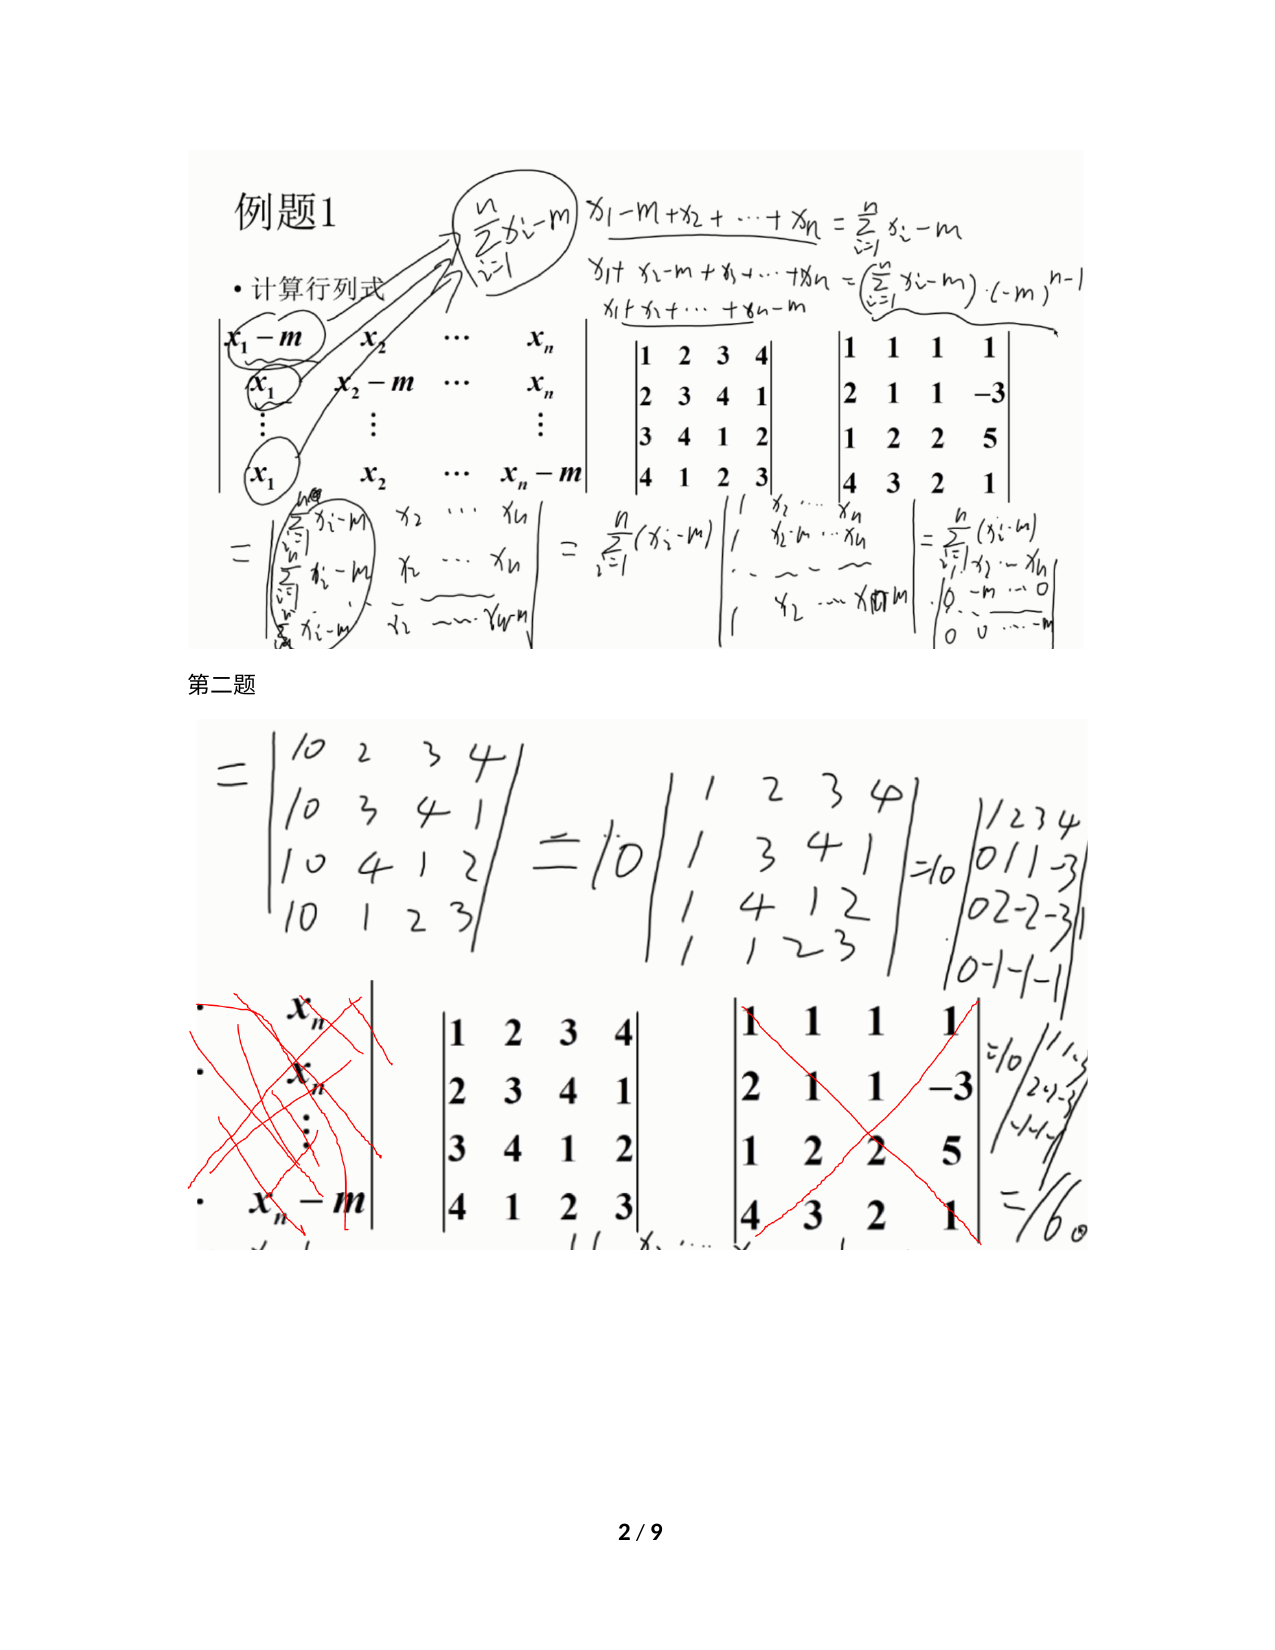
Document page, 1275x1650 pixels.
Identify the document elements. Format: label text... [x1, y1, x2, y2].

picture [187, 719, 1088, 1250]
picture [187, 150, 1085, 649]
text 第二题 [187, 667, 1087, 701]
